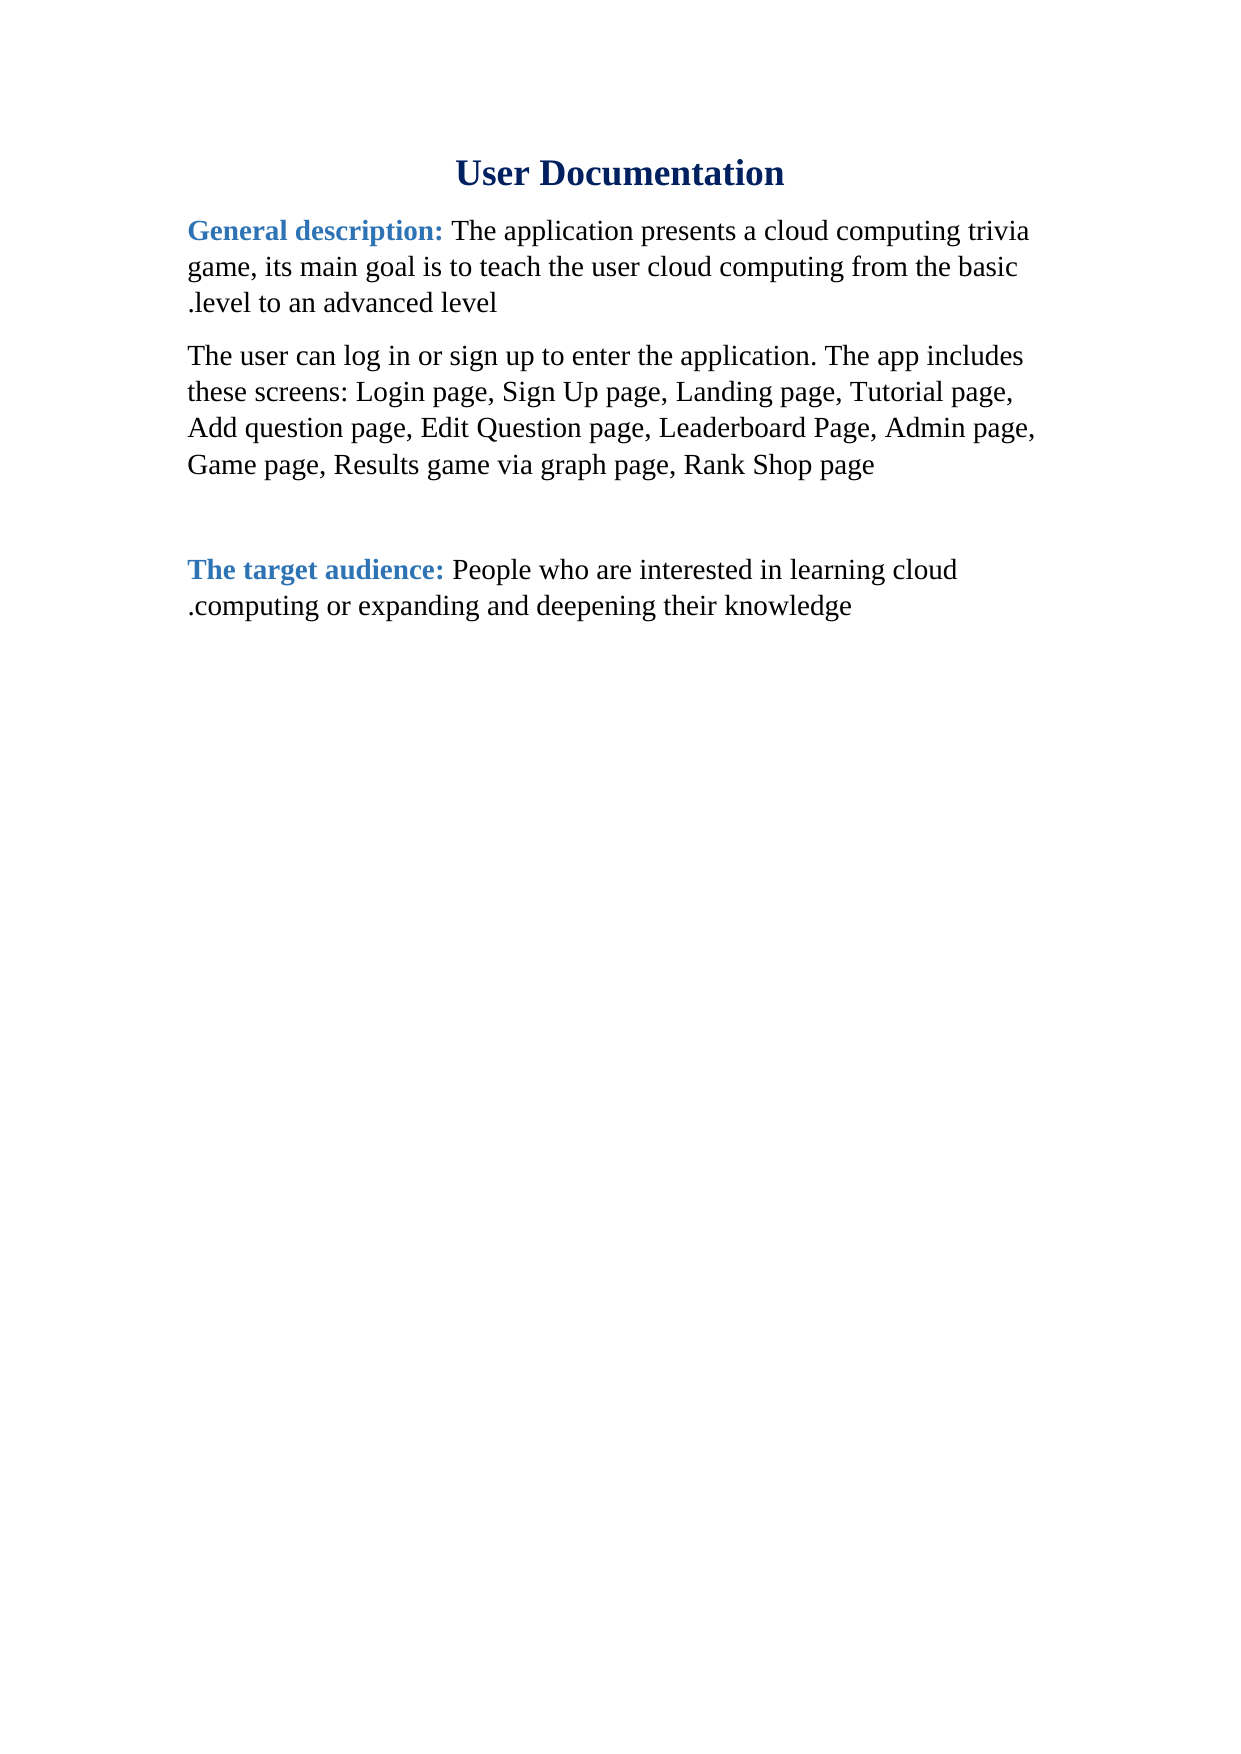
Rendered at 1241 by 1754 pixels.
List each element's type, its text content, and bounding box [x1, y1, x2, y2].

text User Documentation [187, 150, 1053, 193]
text The target audience: People who are interested in learning cloud computing or expanding and deepening their knowledge. [187, 552, 1053, 622]
text The user can log in or sign up to enter the application. The app includes these screens: Login page, Sign Up page, Landing page, Tutorial page, Add question page, Edit Question page, Leaderboard Page, Admin page, Game page, Results game via graph page, Rank Shop page [187, 338, 1053, 480]
text General description: The application presents a cloud computing trivia game, its main goal is to teach the user cloud computing from the basic level to an advanced level. [187, 213, 1053, 319]
